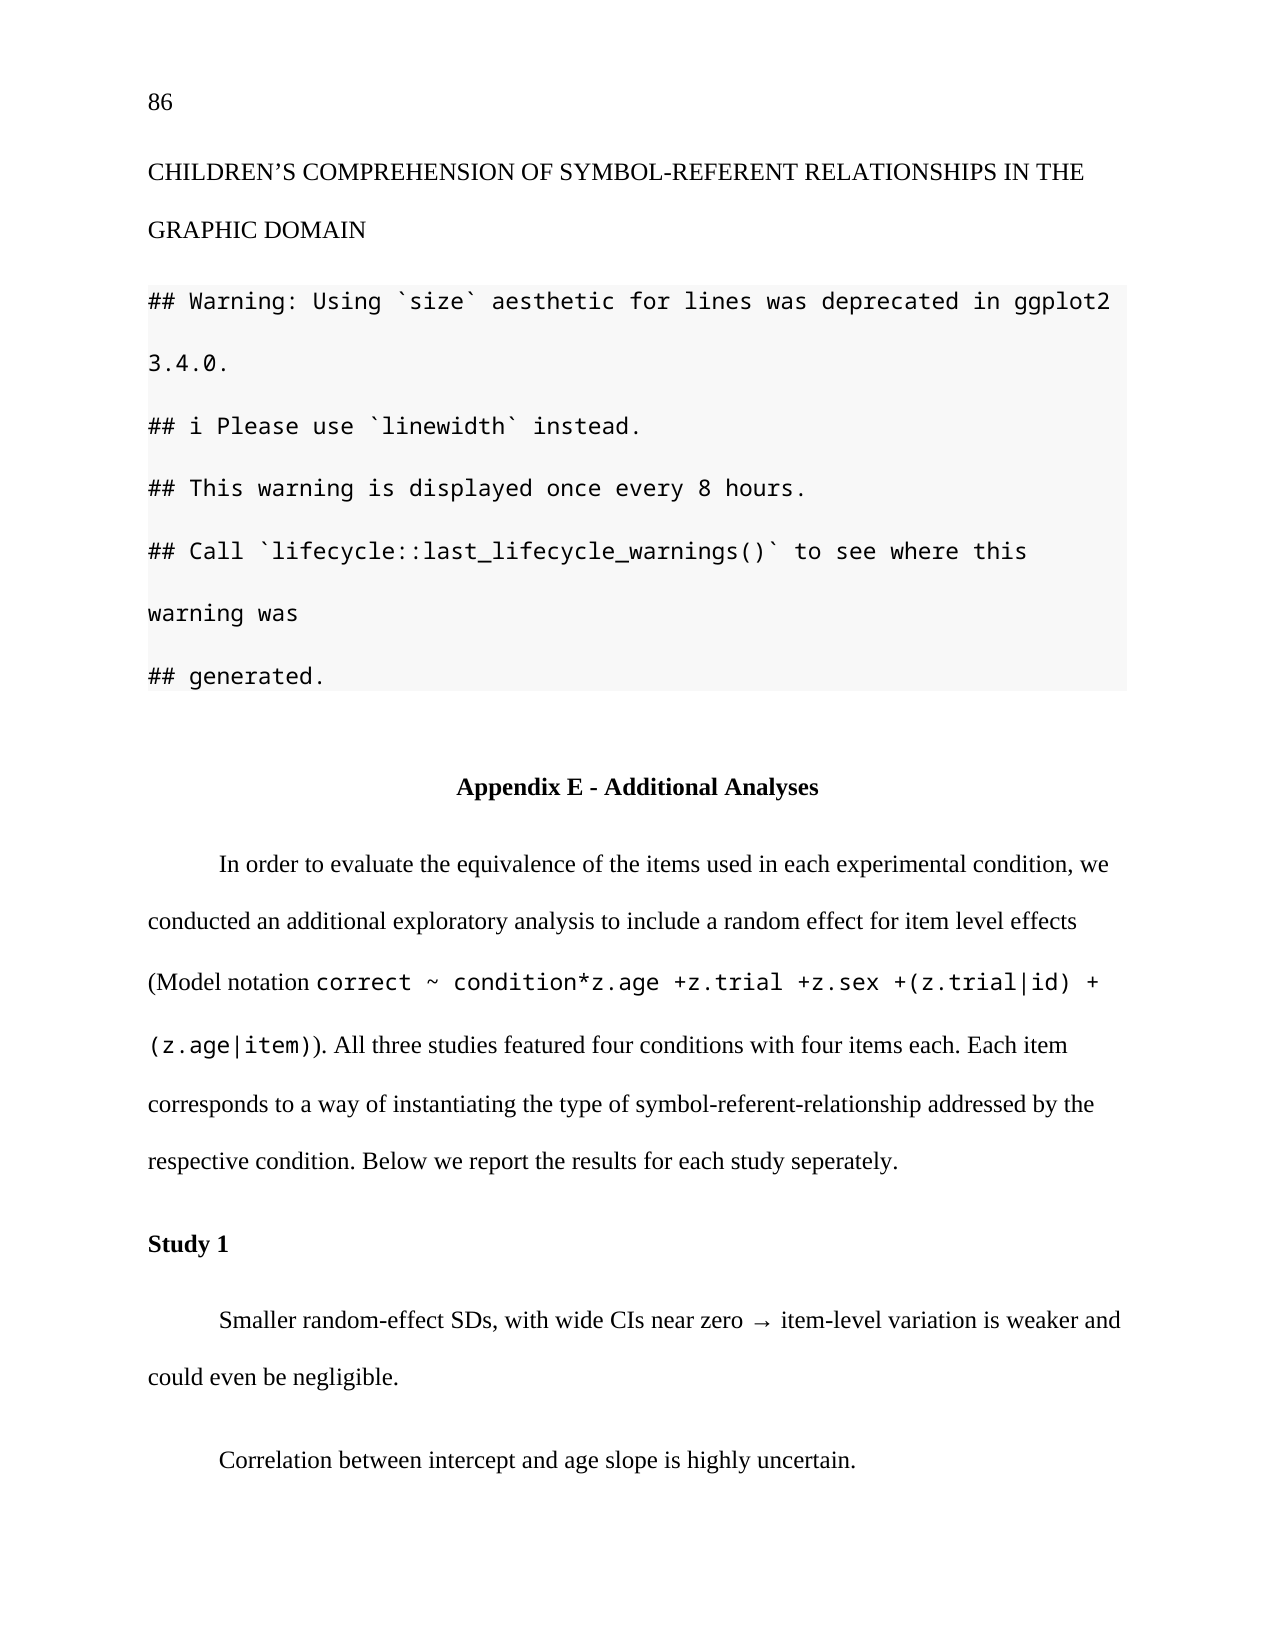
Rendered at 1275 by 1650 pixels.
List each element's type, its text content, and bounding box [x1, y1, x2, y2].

subtitle Appendix E - Additional Analyses [148, 772, 1127, 801]
text Correlation between intercept and age slope is highly uncertain. [148, 1445, 1127, 1474]
text Smaller random-effect SDs, with wide CIs near zero → item-level variation is weaker and could even be negligible. [148, 1305, 1127, 1391]
text In order to evaluate the equivalence of the items used in each experimental condition, we conducted an additional exploratory analysis to include a random effect for item level effects (Model notation correct ~ condition*z.age +z.trial +z.sex +(z.trial|id) +(z.age|item)). All three studies featured four conditions with four items each. Each item corresponds to a way of instantiating the type of symbol-referent-relationship addressed by the respective condition. Below we report the results for each study seperately. [148, 849, 1127, 1175]
subtitle Study 1 [148, 1229, 1127, 1257]
text ## Warning: Using `size` aesthetic for lines was deprecated in ggplot2 3.4.0. ## ℹ Please use `linewidth` instead. ## This warning is displayed once every 8 hours. ## Call `lifecycle::last_lifecycle_warnings()` to see where this warning was ## generated. [148, 285, 1127, 691]
